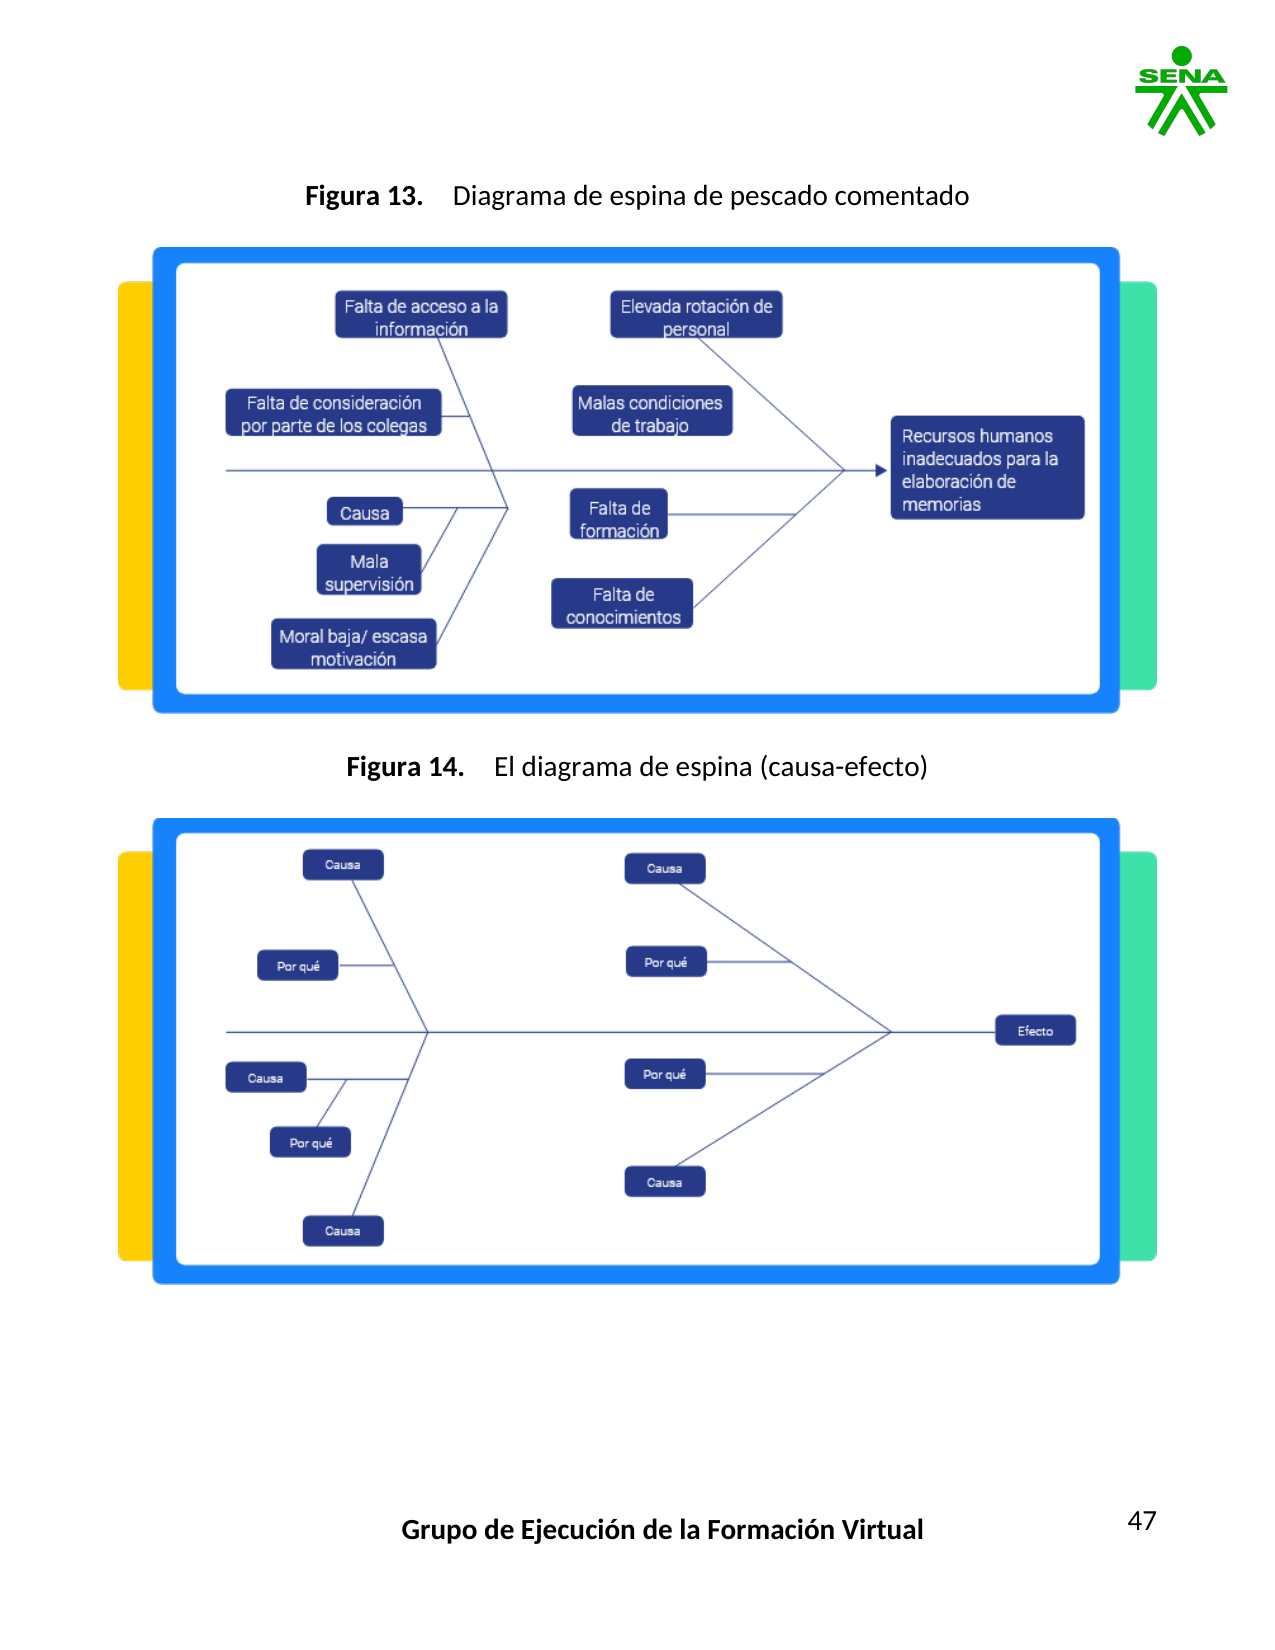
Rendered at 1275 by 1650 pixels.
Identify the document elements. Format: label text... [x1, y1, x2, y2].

picture [118, 818, 1157, 1285]
text El diagrama de espina (causa-efecto) [118, 748, 1157, 783]
picture [1135, 46, 1228, 136]
picture [118, 247, 1157, 714]
text Diagrama de espina de pescado comentado [118, 177, 1157, 213]
